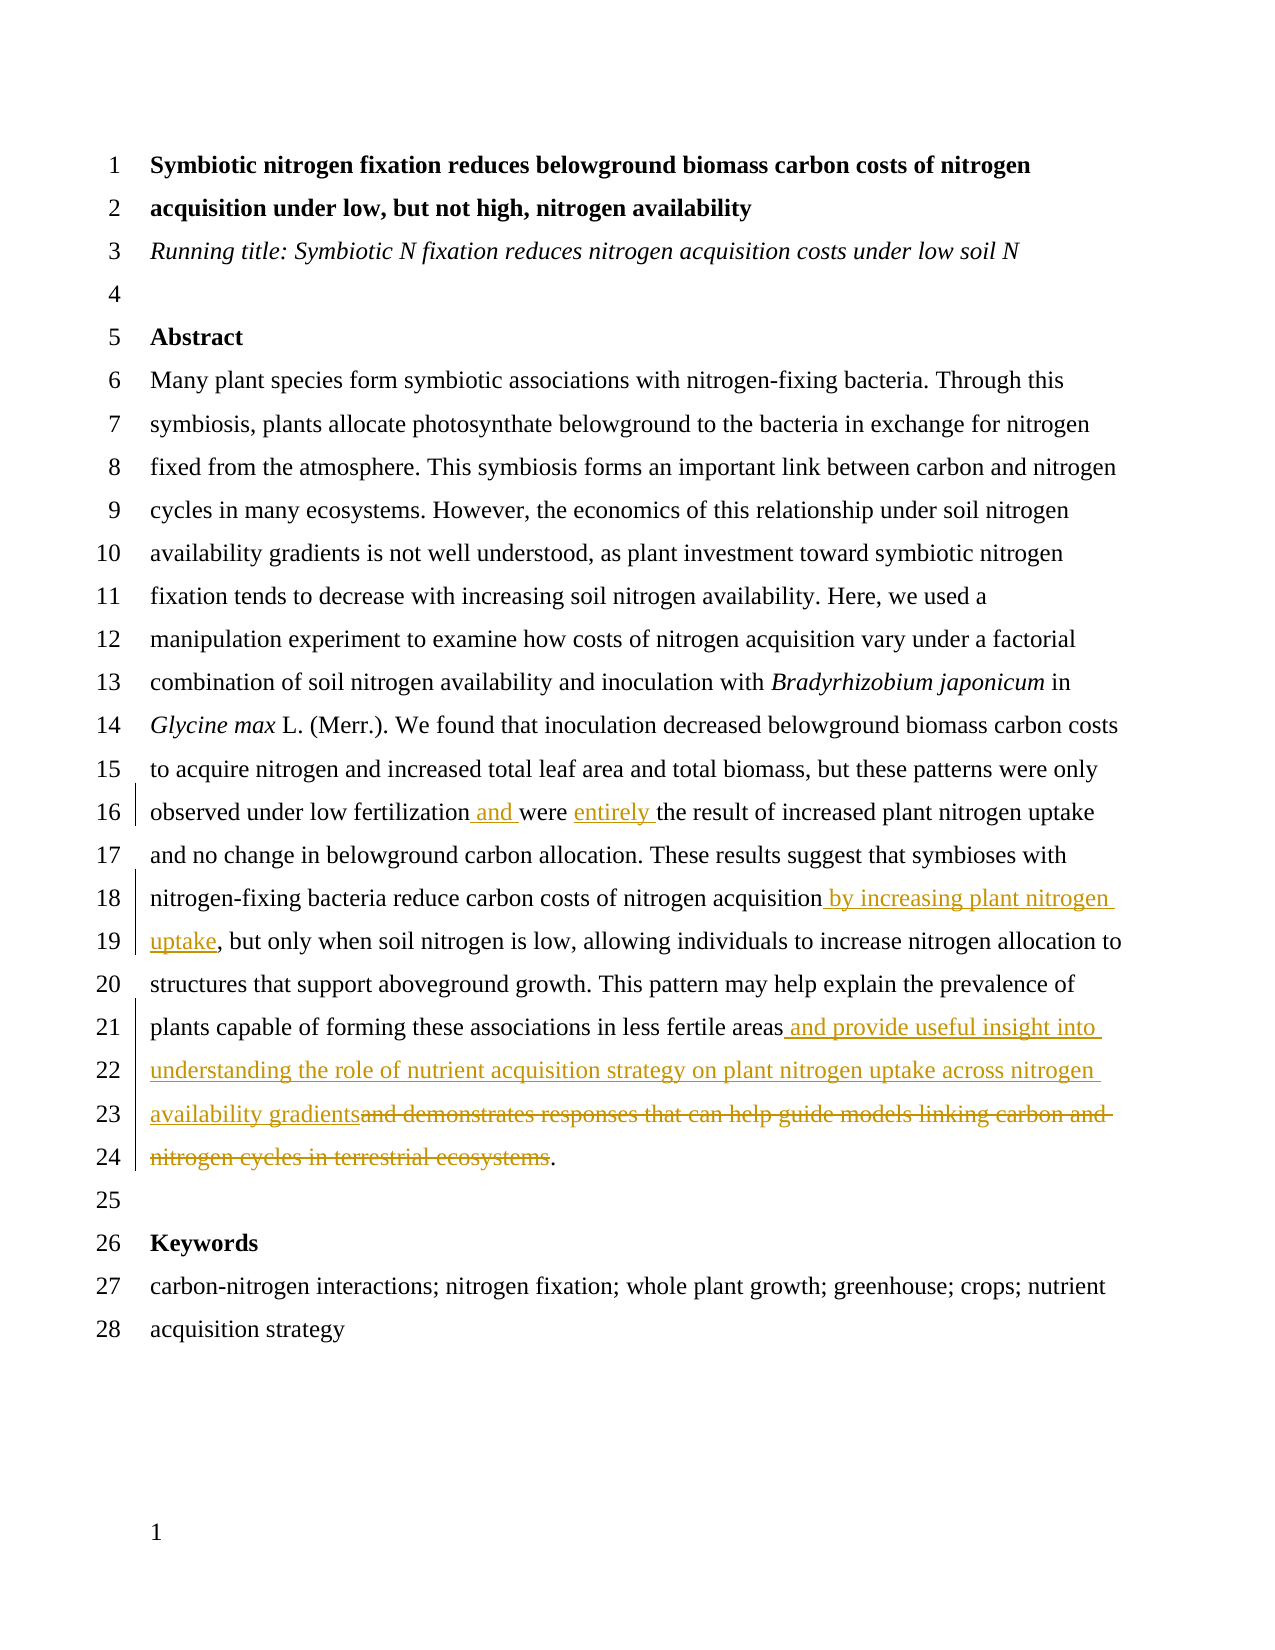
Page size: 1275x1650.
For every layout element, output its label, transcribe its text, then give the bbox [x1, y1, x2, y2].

text Keywords [150, 1228, 1125, 1257]
text Abstract [150, 322, 1125, 351]
text Running title: Symbiotic N fixation reduces nitrogen acquisition costs under low soil N [150, 236, 1125, 265]
text Symbiotic nitrogen fixation reduces belowground biomass carbon costs of nitrogen acquisition under low, but not high, nitrogen availability [150, 150, 1125, 222]
text carbon-nitrogen interactions; nitrogen fixation; whole plant growth; greenhouse; crops; nutrient acquisition strategy [150, 1271, 1125, 1343]
text Many plant species form symbiotic associations with nitrogen-fixing bacteria. Through this symbiosis, plants allocate photosynthate belowground to the bacteria in exchange for nitrogen fixed from the atmosphere. This symbiosis forms an important link between carbon and nitrogen cycles in many ecosystems. However, the economics of this relationship under soil nitrogen availability gradients is not well understood, as plant investment toward symbiotic nitrogen fixation tends to decrease with increasing soil nitrogen availability. Here, we used a manipulation experiment to examine how costs of nitrogen acquisition vary under a factorial combination of soil nitrogen availability and inoculation with Bradyrhizobium japonicum in Glycine max L. (Merr.). We found that inoculation decreased belowground biomass carbon costs to acquire nitrogen and increased total leaf area and total biomass, but these patterns were only observed under low fertilizationwere the result of increased plant nitrogen uptake and no change in belowground carbon allocation. These results suggest that symbioses with nitrogen-fixing bacteria reduce carbon costs of nitrogen acquisition, but only when soil nitrogen is low, allowing individuals to increase nitrogen allocation to structures that support aboveground growth. This pattern may help explain the prevalence of plants capable of forming these associations in less fertile areas. [150, 366, 1125, 1171]
